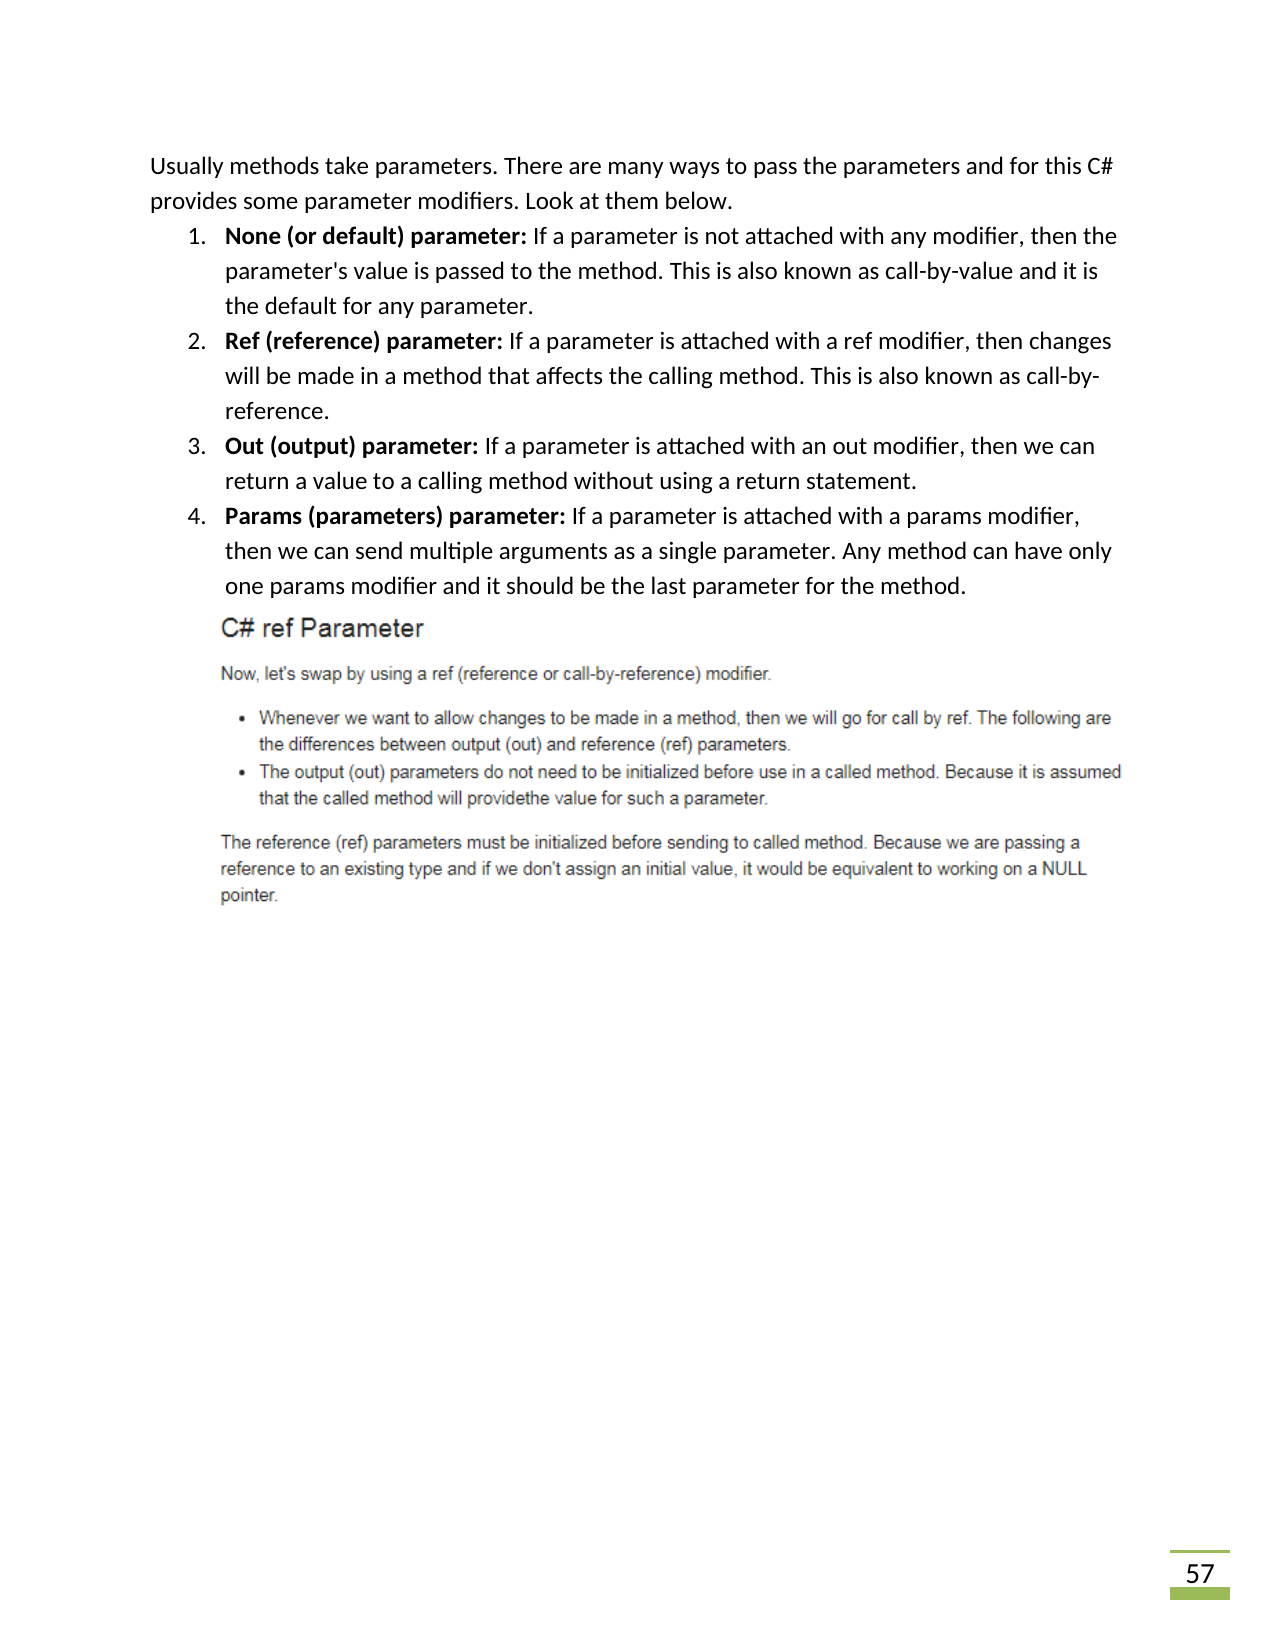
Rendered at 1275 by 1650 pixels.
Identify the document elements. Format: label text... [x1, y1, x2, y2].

list Ref (reference) parameter: If a parameter is attached with a ref modifier, then changes will be made in a method that affects the calling method. This is also known as call-by-reference. [187, 325, 1125, 426]
text Usually methods take parameters. There are many ways to pass the parameters and for this C# provides some parameter modifiers. Look at them below. [150, 150, 1125, 216]
list None (or default) parameter: If a parameter is not attached with any modifier, then the parameter's value is passed to the method. This is also known as call-by-value and it is the default for any parameter. [187, 220, 1125, 321]
picture [187, 605, 1163, 918]
list Params (parameters) parameter: If a parameter is attached with a params modifier, then we can send multiple arguments as a single parameter. Any method can have only one params modifier and it should be the last parameter for the method. [187, 500, 1125, 601]
list Out (output) parameter: If a parameter is attached with an out modifier, then we can return a value to a calling method without using a return statement. [187, 430, 1125, 496]
